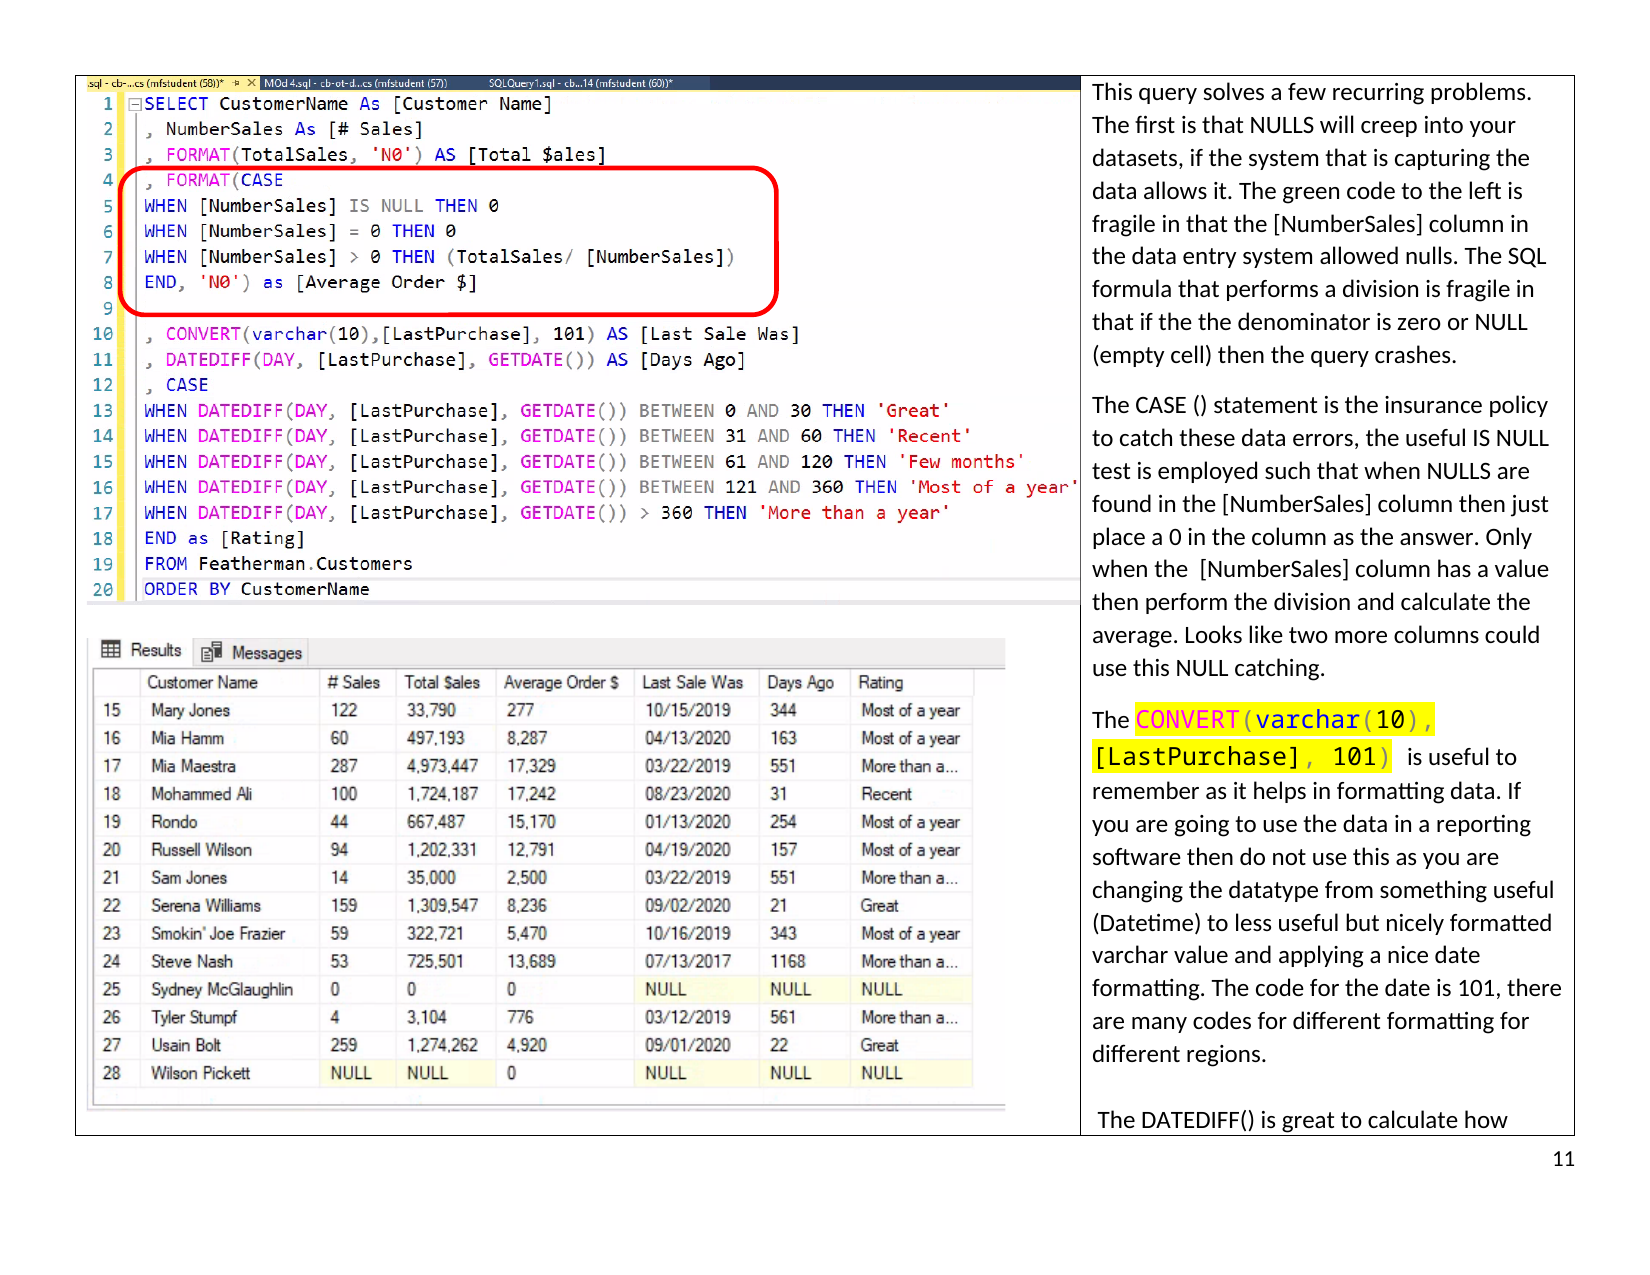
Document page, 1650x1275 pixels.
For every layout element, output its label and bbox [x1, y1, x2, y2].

picture [86, 638, 1006, 1112]
table_header [1081, 76, 1574, 1135]
table_header [76, 76, 1080, 1135]
picture [86, 76, 1081, 605]
